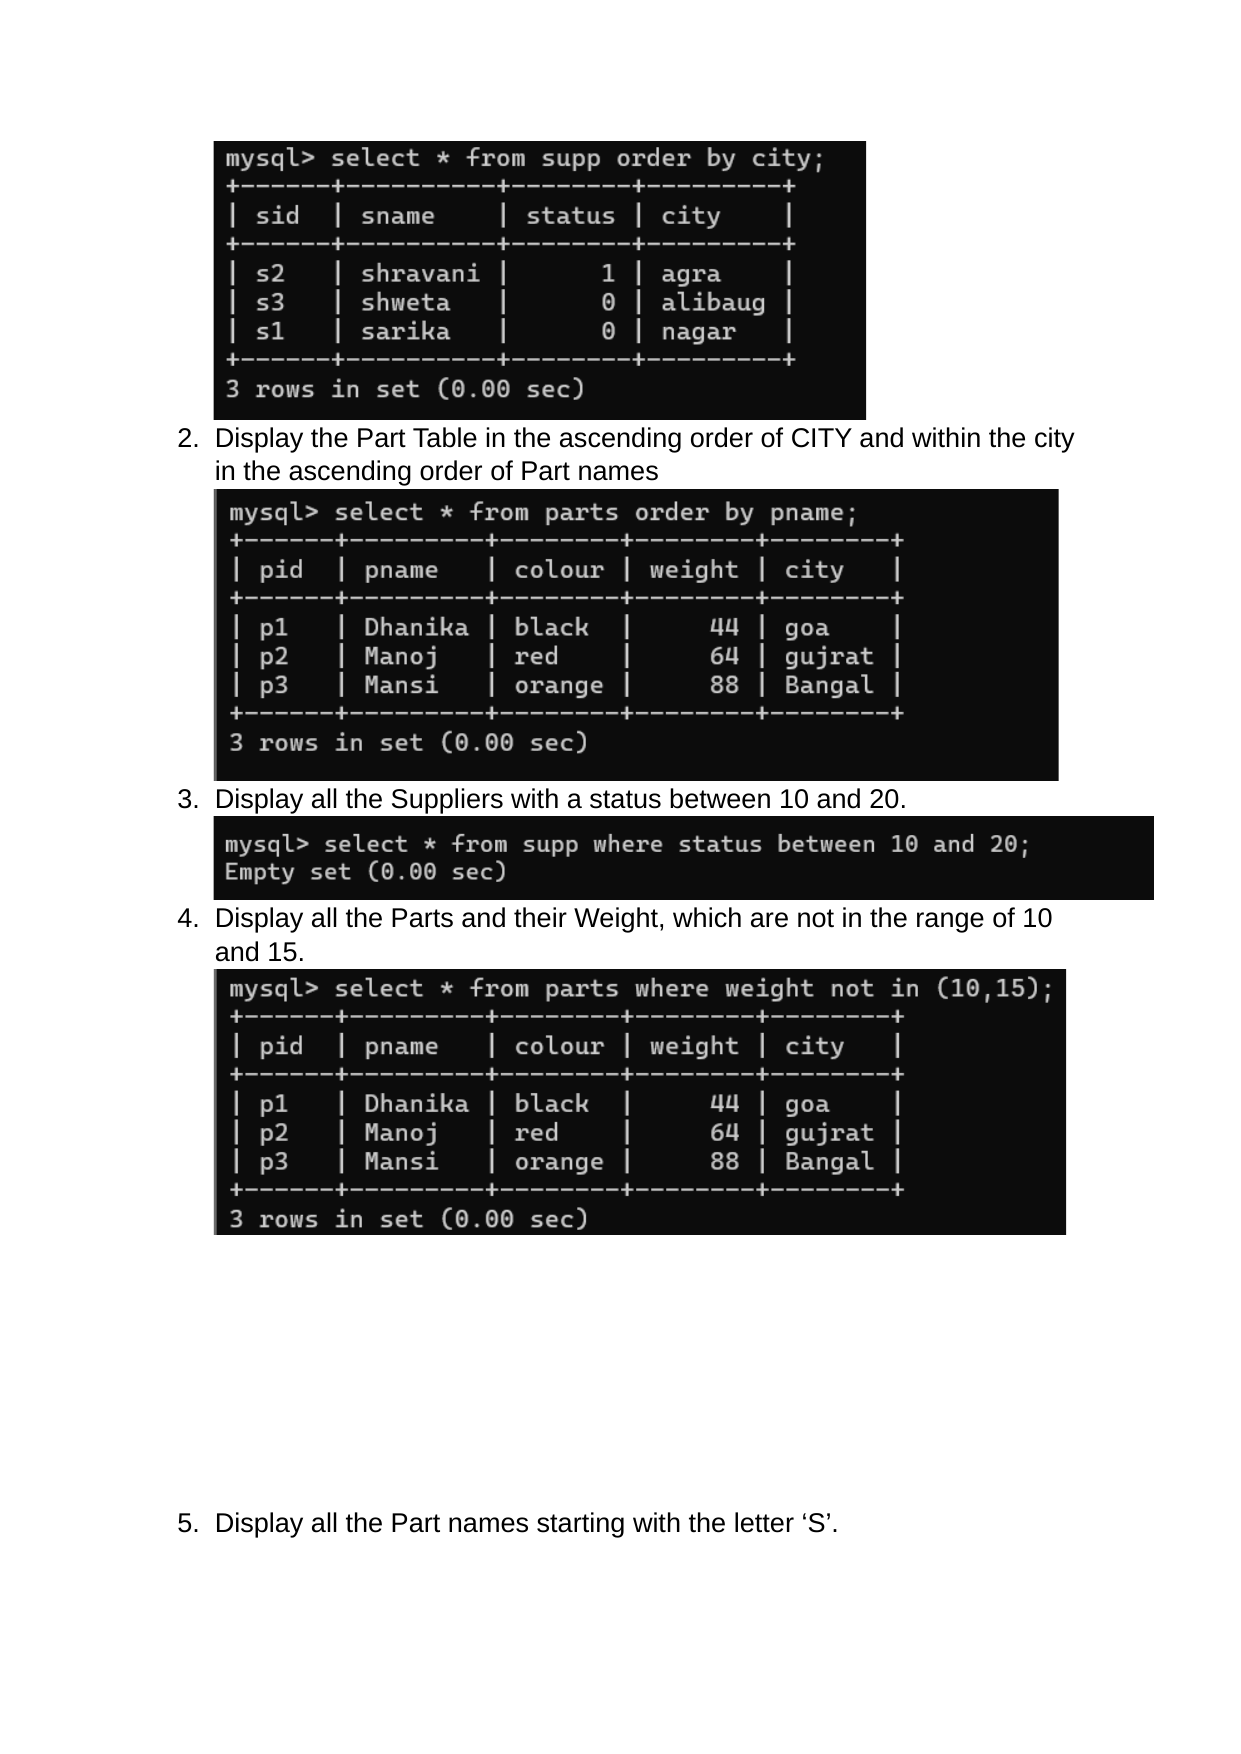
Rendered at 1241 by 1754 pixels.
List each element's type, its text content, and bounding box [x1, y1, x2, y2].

list Display all the Part names starting with the letter ‘S’. [177, 1507, 1103, 1538]
picture [213, 489, 1059, 781]
list Display the Part Table in the ascending order of CITY and within the city in the ascending order of Part names [177, 422, 1103, 487]
list Display all the Suppliers with a status between 10 and 20. [177, 783, 1103, 814]
picture [213, 816, 1154, 900]
list Display all the Parts and their Weight, which are not in the range of 10 and 15. [177, 902, 1103, 967]
picture [213, 969, 1067, 1235]
picture [213, 141, 867, 420]
